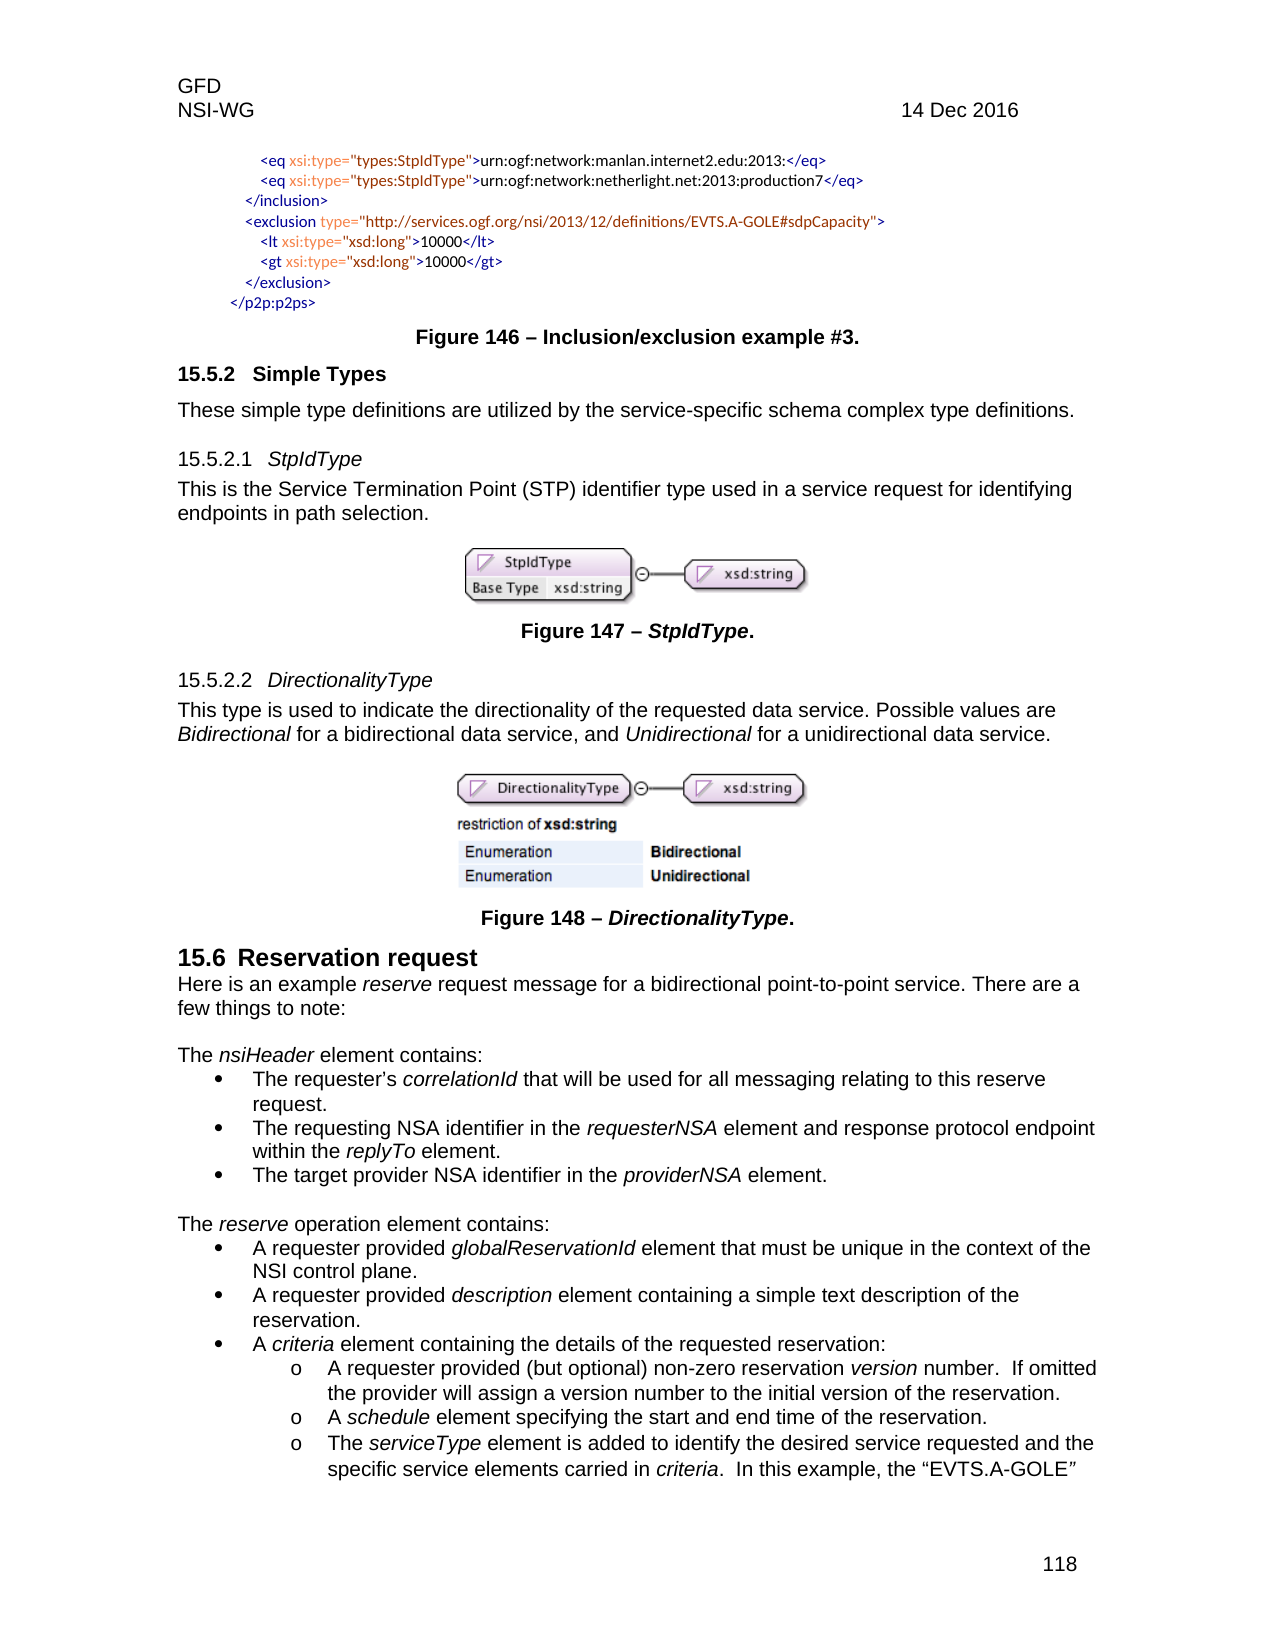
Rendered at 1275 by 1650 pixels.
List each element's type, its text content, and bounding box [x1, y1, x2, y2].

list A requester provided (but optional) non-zero reservation version number. If omitted the provider will assign a version number to the initial version of the reservation. [290, 1355, 1098, 1405]
list The requester’s correlationId that will be used for all messaging relating to this reserve request. [215, 1067, 1098, 1115]
list A requester provided description element containing a simple text description of the reservation. [215, 1283, 1098, 1331]
text <exclusion type="http://services.ogf.org/nsi/2013/12/definitions/EVTS.A-GOLE#sdpCapacity"> <lt xsi:type="xsd:long">10000</lt> <gt xsi:type="xsd:long">10000</gt> </exclusion> </p2p:p2ps> [177, 211, 1098, 312]
text This type is used to indicate the directionality of the requested data service. Possible values are Bidirectional for a bidirectional data service, and Unidirectional for a unidirectional data service. [177, 698, 1098, 746]
text These simple type definitions are utilized by the service-specific schema complex type definitions. [177, 398, 1098, 422]
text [177, 150, 1098, 211]
text Figure 145 – Inclusion/exclusion example #3. [177, 325, 1098, 349]
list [290, 1431, 1098, 1481]
text Here is an example reserve request message for a bidirectional point-to-point service. There are a few things to note: [177, 971, 1098, 1019]
subtitle Simple Types [177, 361, 1098, 385]
list The target provider NSA identifier in the providerNSA element. [215, 1163, 1098, 1187]
list The requesting NSA identifier in the requesterNSA element and response protocol endpoint within the replyTo element. [215, 1115, 1098, 1163]
text This is the Service Termination Point (STP) identifier type used in a service request for identifying endpoints in path selection. [177, 477, 1098, 525]
subtitle DirectionalityType [177, 668, 1098, 692]
subtitle StpIdType [177, 447, 1098, 471]
text The reserve operation element contains: [177, 1211, 1098, 1235]
text The nsiHeader element contains: [177, 1043, 1098, 1067]
list A requester provided globalReservationId element that must be unique in the context of the NSI control plane. [215, 1235, 1098, 1283]
subtitle Reservation request [177, 943, 1098, 971]
picture [455, 770, 820, 894]
picture [465, 548, 810, 607]
list A schedule element specifying the start and end time of the reservation. [290, 1405, 1098, 1431]
list A criteria element containing the details of the requested reservation: [215, 1331, 1098, 1355]
